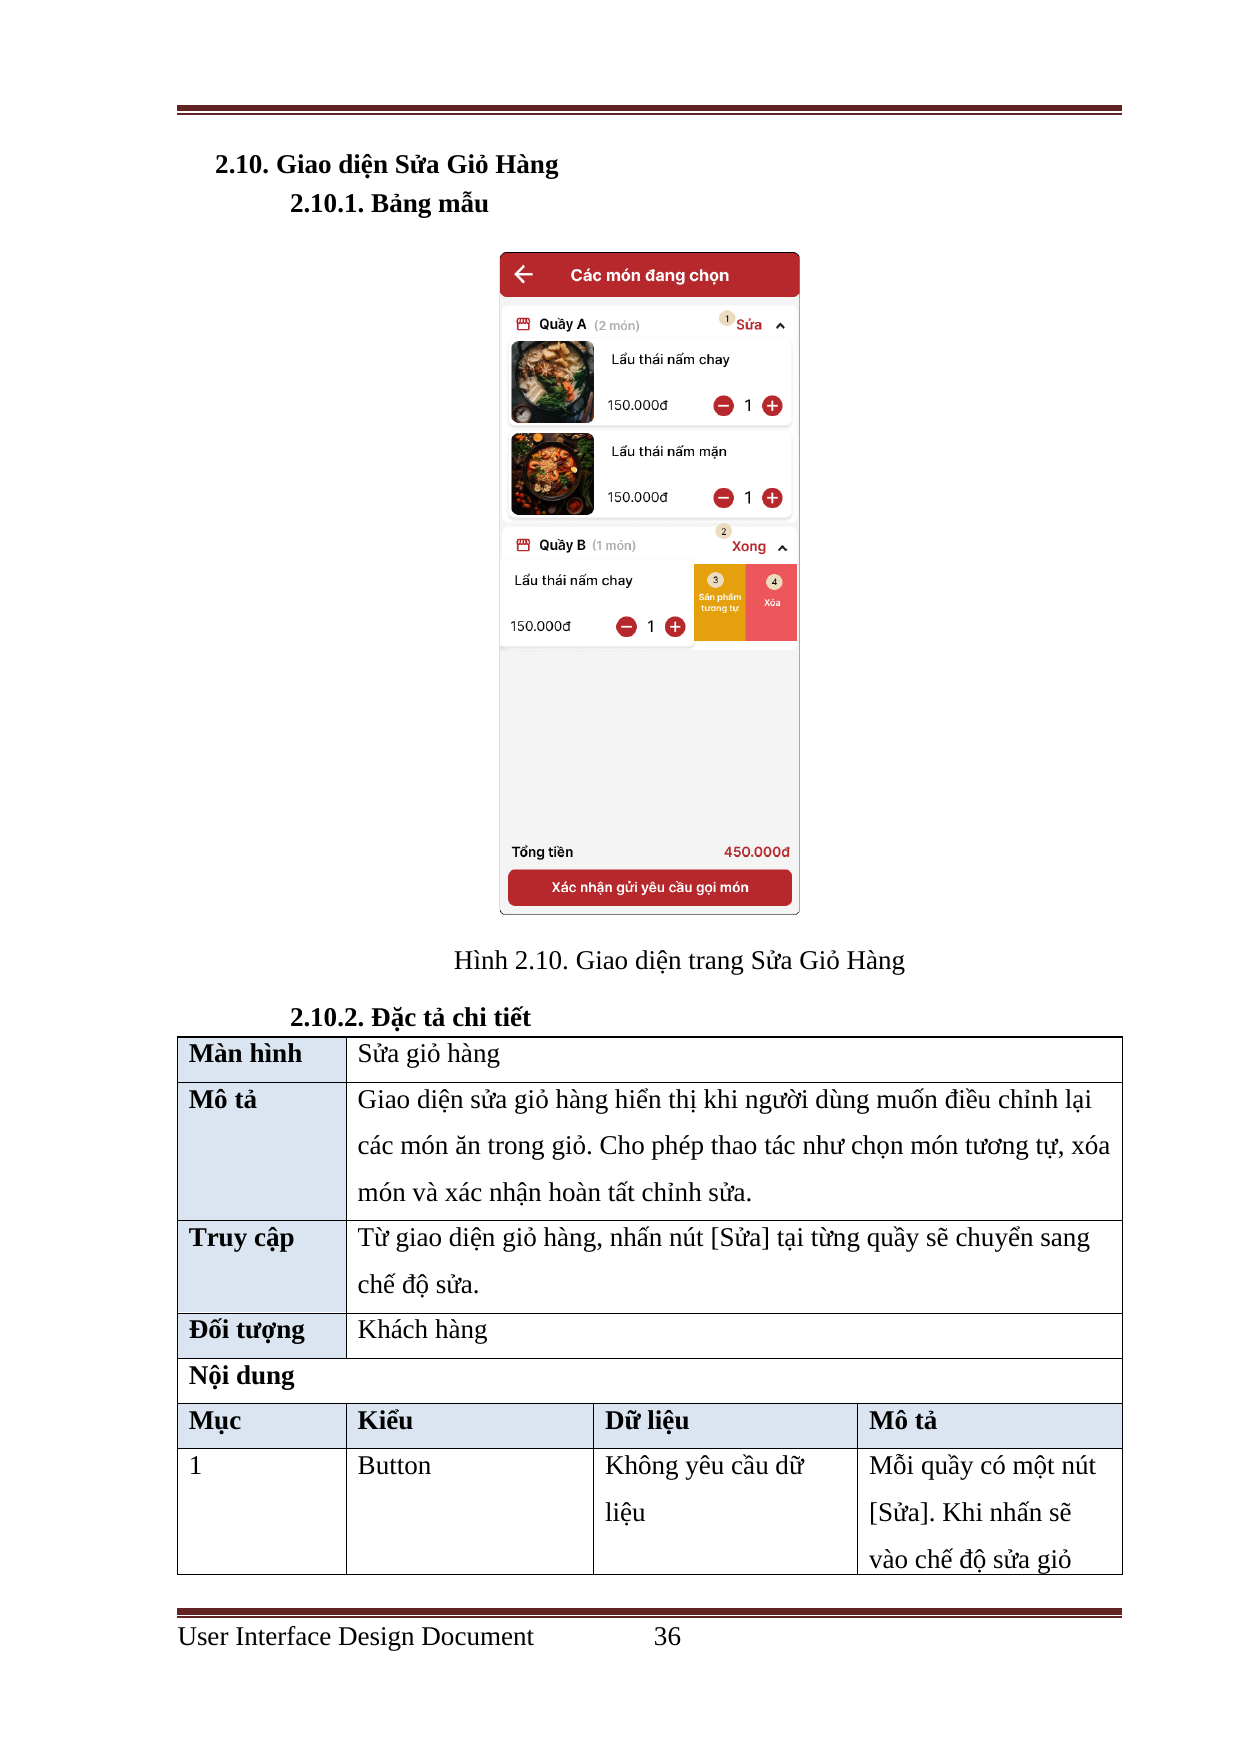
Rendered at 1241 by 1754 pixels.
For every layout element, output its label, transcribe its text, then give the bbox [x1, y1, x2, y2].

subtitle 2.10.1. Bảng mẫu [252, 188, 1122, 219]
list Hình 2.10. Giao diện trang Sửa Giỏ Hàng [237, 944, 1122, 975]
table_cell Đối tượng [178, 1314, 346, 1358]
table_cell Mô tả [858, 1404, 1122, 1448]
subtitle 2.10.2. Đặc tả chi tiết [252, 1001, 1122, 1032]
table_cell Mô tả [178, 1083, 346, 1220]
table_cell 1 [178, 1449, 346, 1574]
table_cell Dữ liệu [594, 1404, 857, 1448]
table_header Màn hình [178, 1038, 346, 1082]
table_cell Mục [178, 1404, 346, 1448]
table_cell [594, 1449, 857, 1574]
table_cell Truy cập [178, 1221, 346, 1312]
table_cell Kiểu [347, 1404, 593, 1448]
table_cell Từ giao diện giỏ hàng, nhấn nút [Sửa] tại từng quầy sẽ chuyển sang chế độ sửa. [347, 1221, 1122, 1312]
table_cell Giao diện sửa giỏ hàng hiển thị khi người dùng muốn điều chỉnh lại các món ăn trong giỏ. Cho phép thao tác như chọn món tương tự, xóa món và xác nhận hoàn tất chỉnh sửa. [347, 1083, 1122, 1220]
table_cell Khách hàng [347, 1314, 1122, 1358]
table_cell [858, 1449, 1122, 1574]
table_cell Button [347, 1449, 593, 1574]
picture [499, 252, 800, 915]
subtitle 2.10. Giao diện Sửa Giỏ Hàng [177, 148, 1122, 179]
table_header Sửa giỏ hàng [347, 1038, 1122, 1082]
table_cell Nội dung [178, 1359, 1122, 1403]
